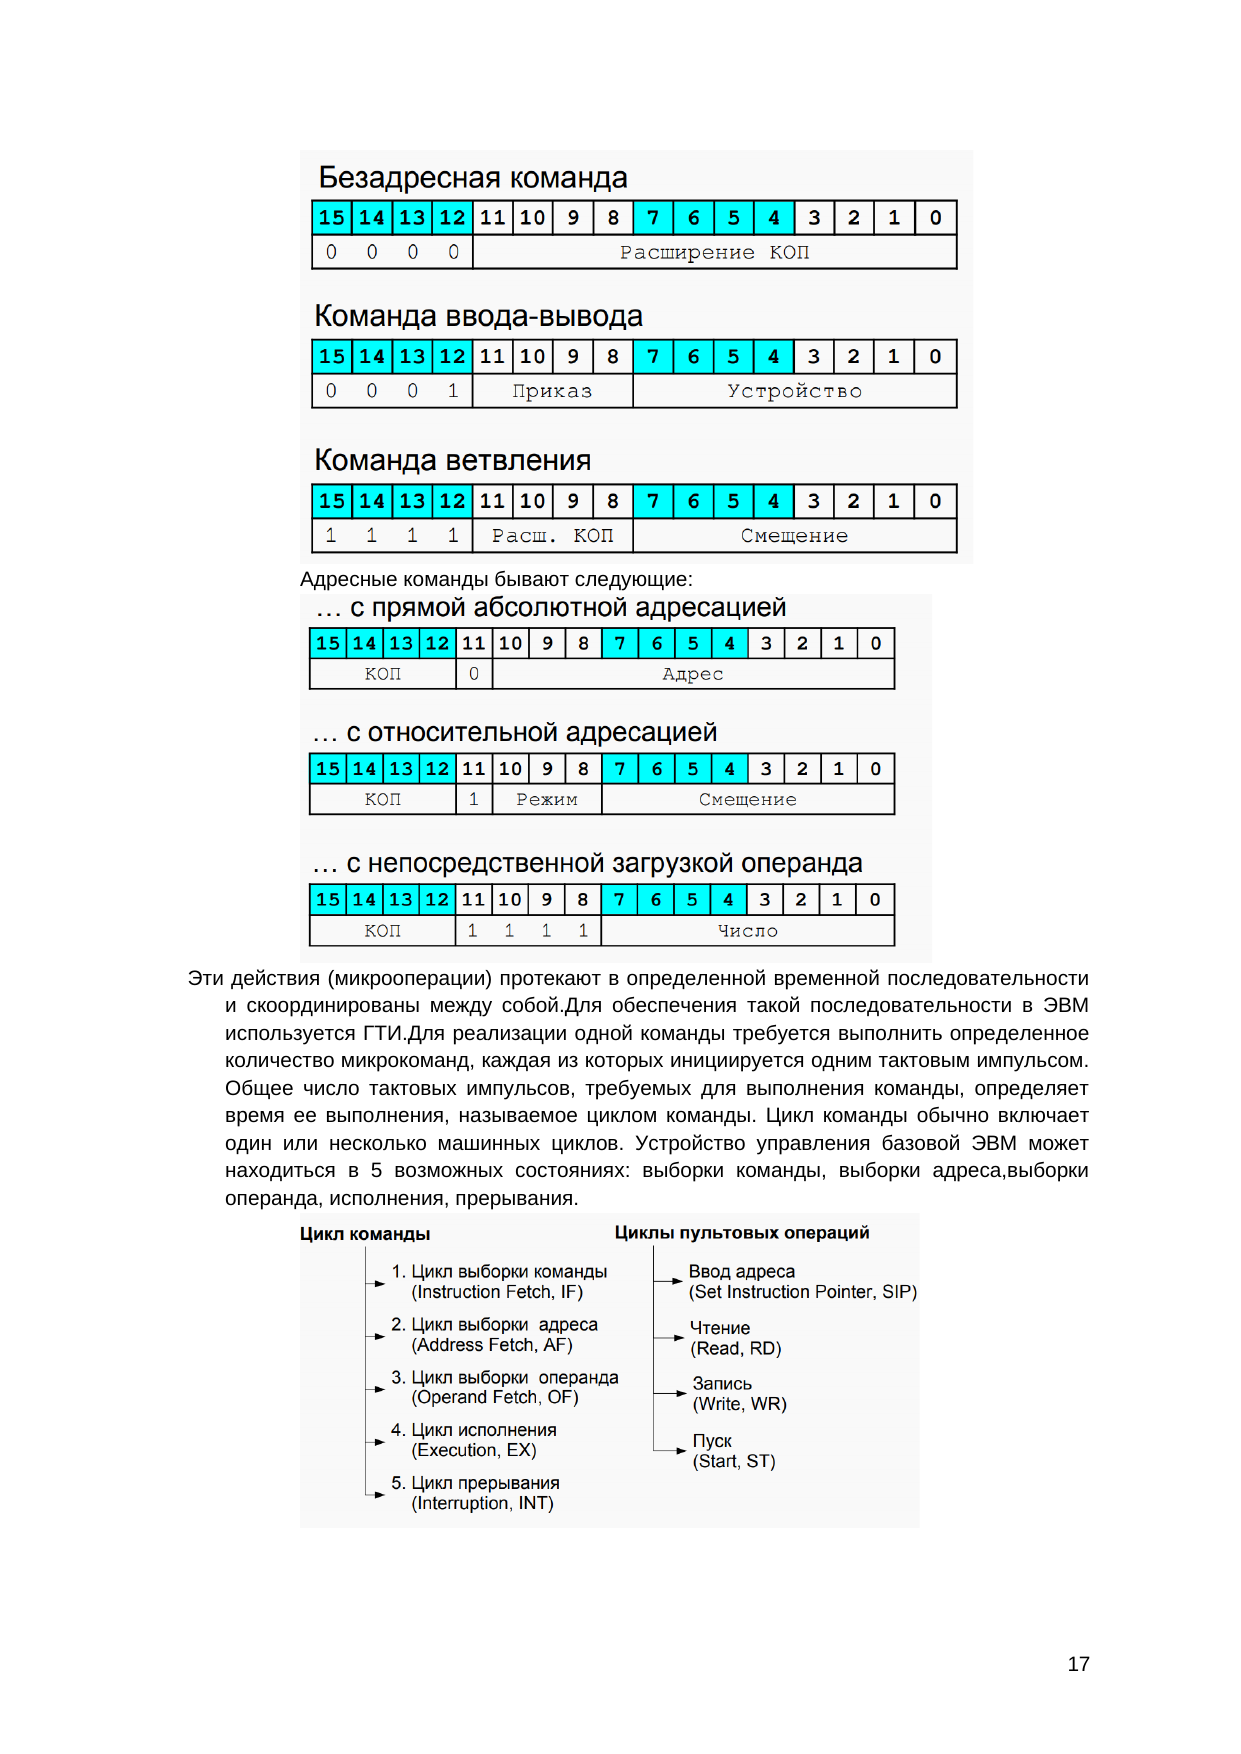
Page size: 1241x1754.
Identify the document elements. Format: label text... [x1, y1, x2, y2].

picture [300, 594, 933, 963]
text Адресные команды бывают следующие: [225, 567, 1090, 591]
text Эти действия (микрооперации) протекают в определенной временной последовательности и скоординированы между собой.Для обеспечения такой последовательности в ЭВМ используется ГТИ.Для реализации одной команды требуется выполнить определенное количество микрокоманд, каждая из которых инициируется одним тактовым импульсом. Общее число тактовых импульсов, требуемых для выполнения команды, определяет время ее выполнения, называемое циклом команды. Цикл команды обычно включает один или несколько машинных циклов. Устройство управления базовой ЭВМ может находиться в 5 возможных состояниях: выборки команды, выборки адреса,выборки операнда, исполнения, прерывания. [187, 966, 1090, 1210]
picture [300, 150, 974, 564]
picture [300, 1213, 920, 1528]
